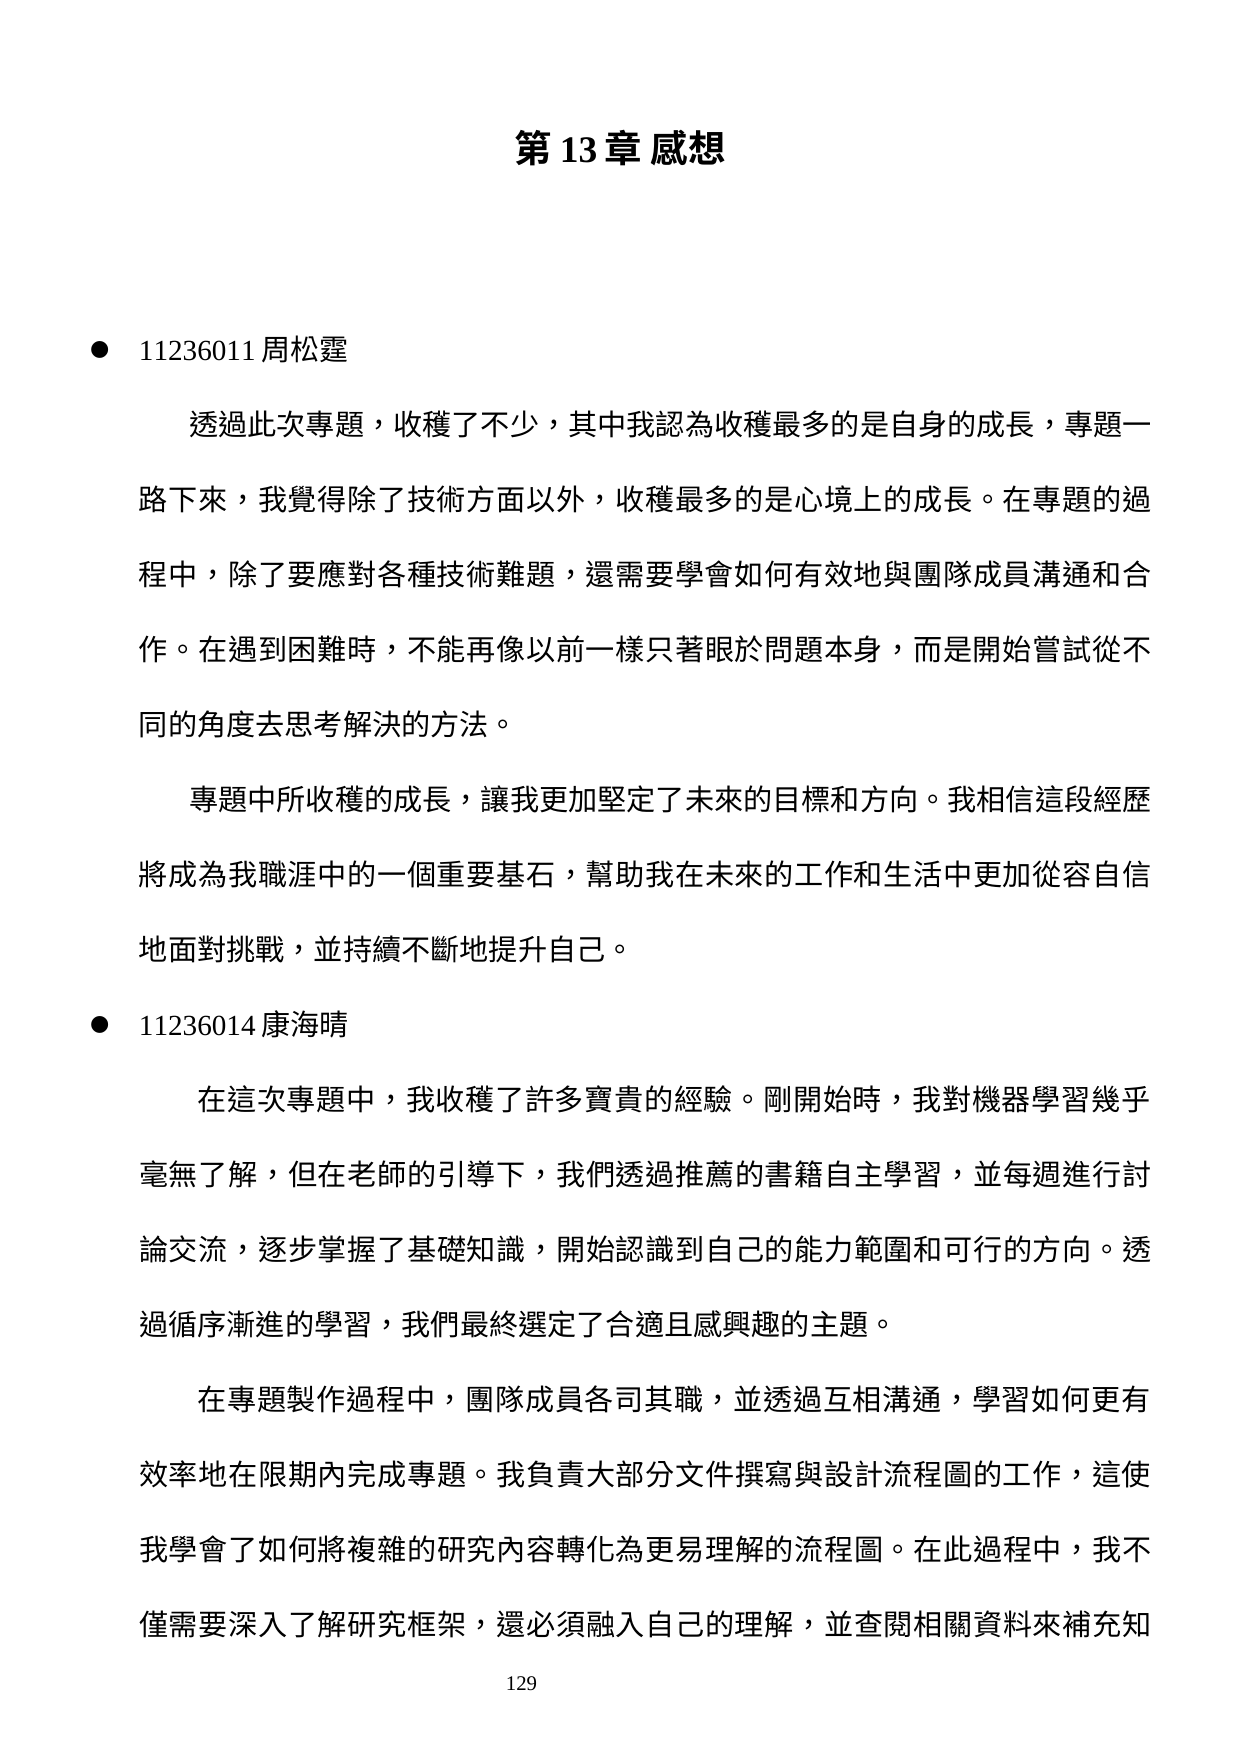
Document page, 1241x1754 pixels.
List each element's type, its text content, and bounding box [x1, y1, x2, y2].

list 在這次專題中，我收穫了許多寶貴的經驗。剛開始時，我對機器學習幾乎毫無了解，但在老師的引導下，我們透過推薦的書籍自主學習，並每週進行討論交流，逐步掌握了基礎知識，開始認識到自己的能力範圍和可行的方向。透過循序漸進的學習，我們最終選定了合適且感興趣的主題。 [139, 1061, 1152, 1361]
list 11236014康海晴 [89, 986, 1152, 1061]
text 透過此次專題，收穫了不少，其中我認為收穫最多的是自身的成長，專題一路下來，我覺得除了技術方面以外，收穫最多的是心境上的成長。在專題的過程中，除了要應對各種技術難題，還需要學會如何有效地與團隊成員溝通和合作。在遇到困難時，不能再像以前一樣只著眼於問題本身，而是開始嘗試從不同的角度去思考解決的方法。 [139, 386, 1152, 761]
subtitle 第13章 感想 [89, 108, 1152, 183]
text 專題中所收穫的成長，讓我更加堅定了未來的目標和方向。我相信這段經歷將成為我職涯中的一個重要基石，幫助我在未來的工作和生活中更加從容自信地面對挑戰，並持續不斷地提升自己。 [139, 761, 1152, 986]
list 11236011周松霆 [89, 311, 1152, 386]
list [139, 1361, 1152, 1661]
